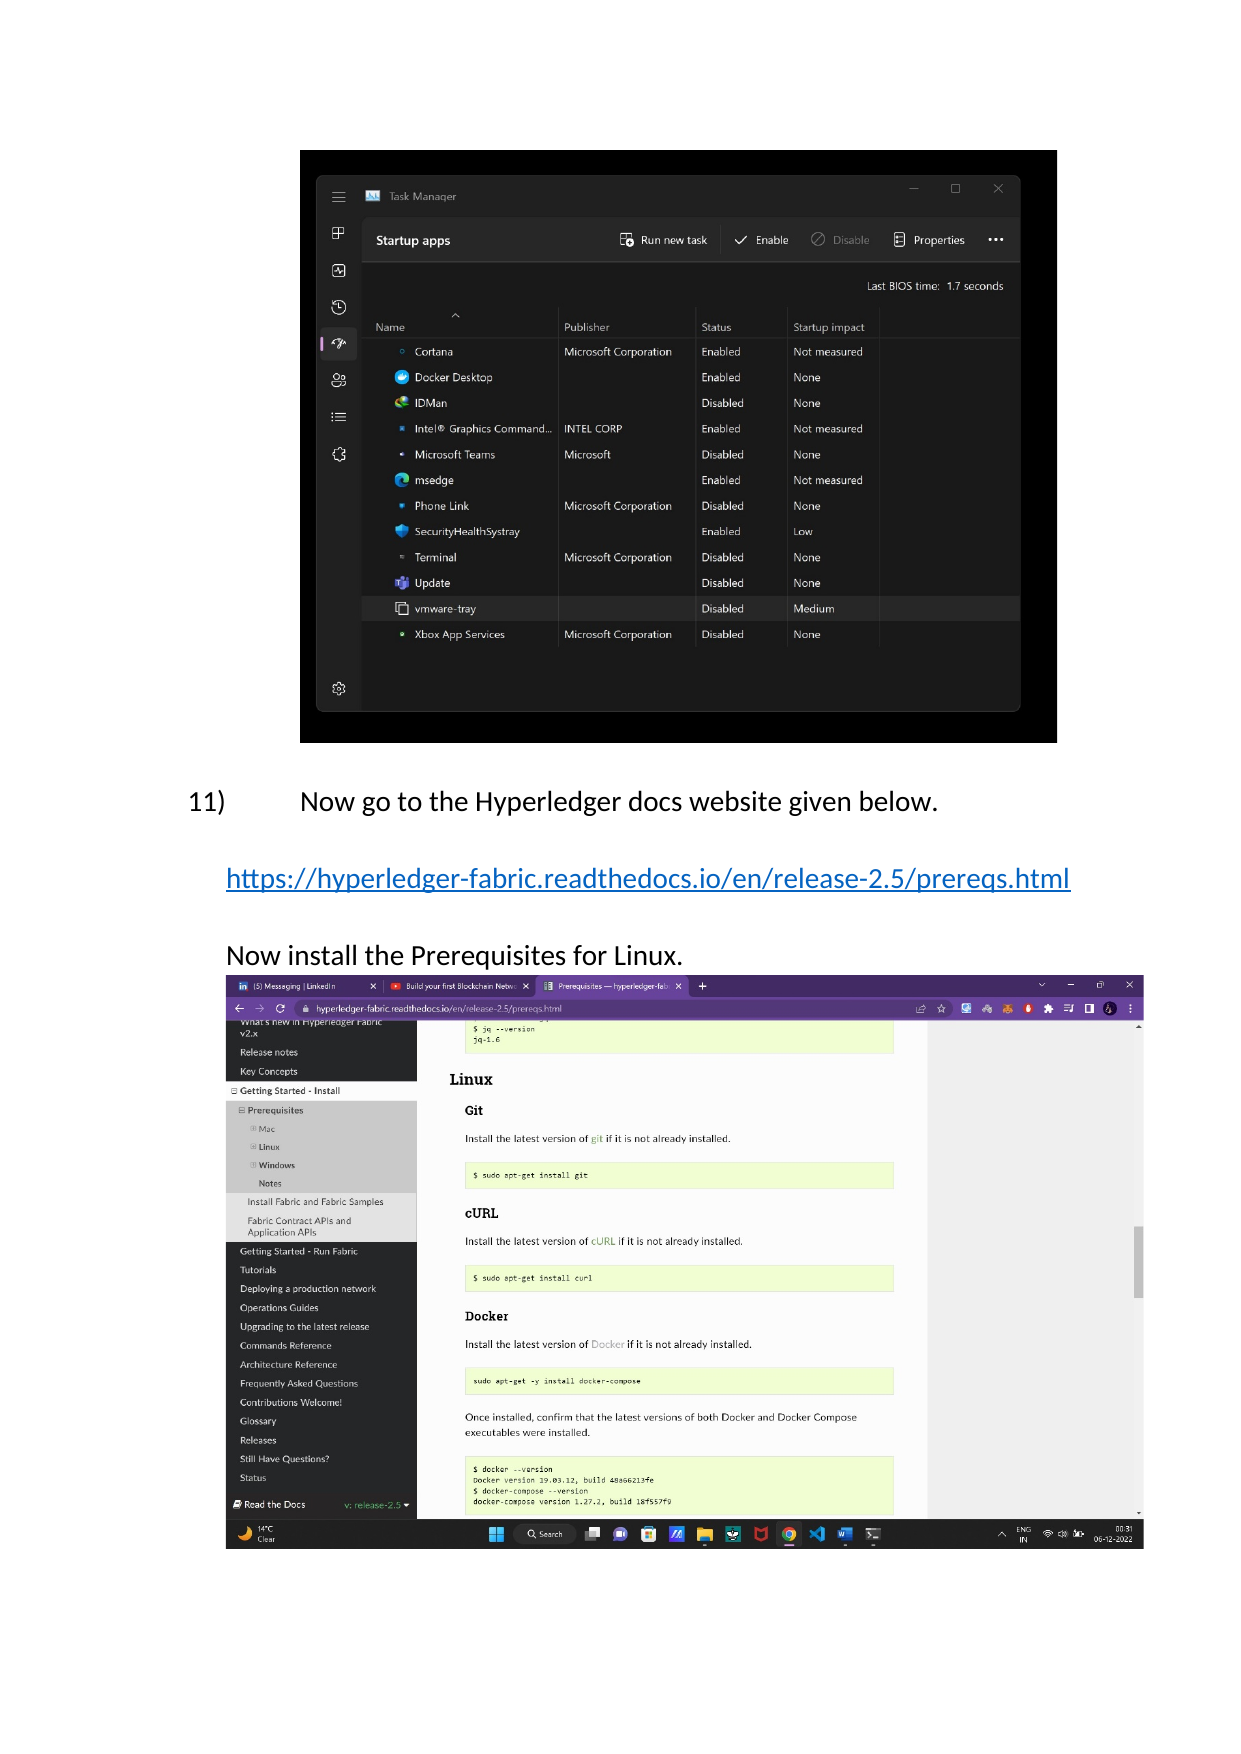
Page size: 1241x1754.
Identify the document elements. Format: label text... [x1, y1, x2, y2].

list Now install the Prerequisites for Linux. [226, 937, 1090, 972]
picture [300, 150, 1058, 743]
list Now go to the Hyperledger docs website given below. [187, 783, 1090, 818]
list https://hyperledger-fabric.readthedocs.io/en/release-2.5/prereqs.html [226, 860, 1090, 895]
picture [225, 975, 1144, 1549]
